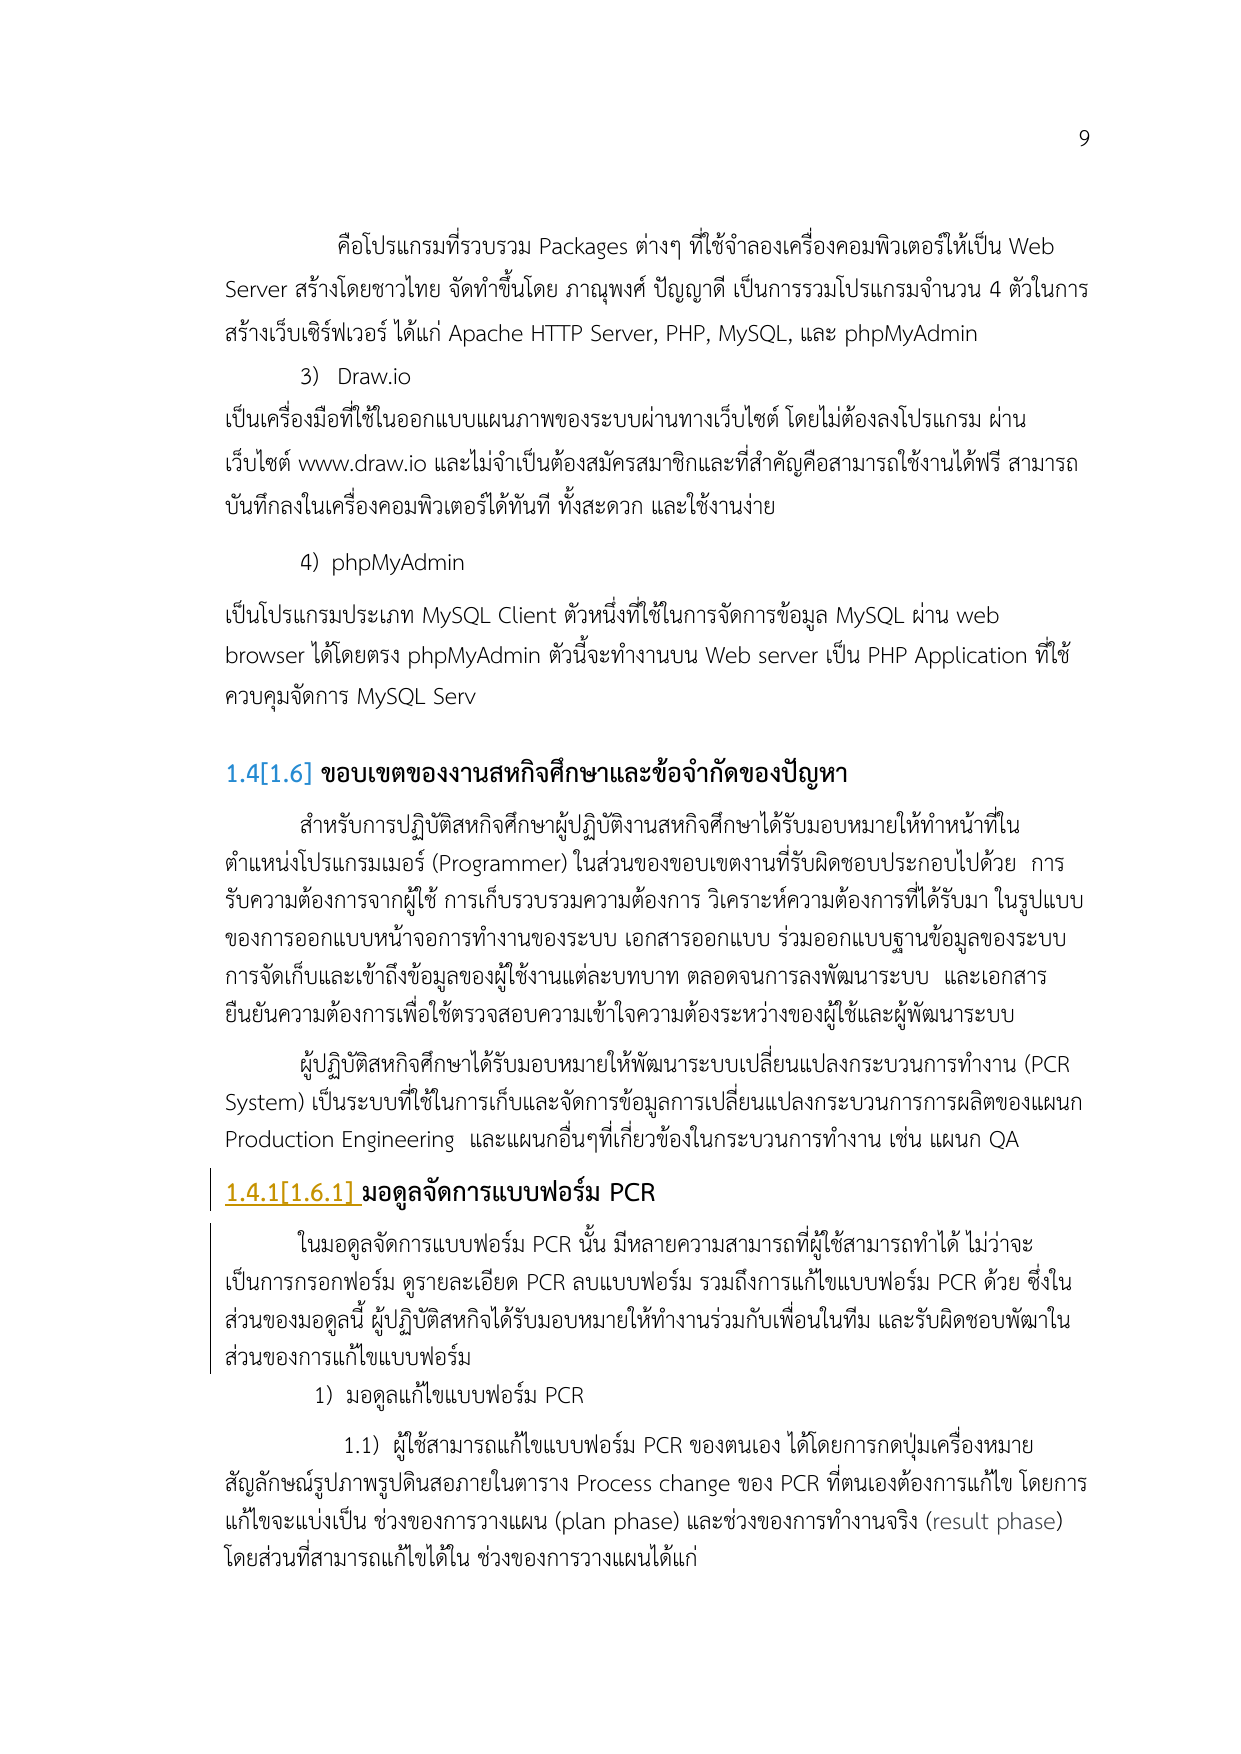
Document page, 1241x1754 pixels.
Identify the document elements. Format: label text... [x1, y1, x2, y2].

text 4) phpMyAdmin [225, 541, 1090, 578]
text ในมอดูลจัดการแบบฟอร์ม PCR นั้น มีหลายความสามารถที่ผู้ใช้สามารถทำได้ ไม่ว่าจะเป็นการกรอกฟอร์ม ดูรายละเอียด PCR ลบแบบฟอร์ม รวมถึงการแก้ไขแบบฟอร์ม PCR ด้วย ซึ่งในส่วนของมอดูลนี้ ผู้ปฏิบัติสหกิจได้รับมอบหมายให้ทำงานร่วมกับเพื่อนในทีม และรับผิดชอบพัฒาในส่วนของการแก้ไขแบบฟอร์ม [225, 1223, 1090, 1374]
subtitle ขอบเขตของงานสหกิจศึกษาและข้อจำกัดของปัญหา [225, 749, 1090, 792]
list คือโปรแกรมที่รวบรวม Packages ตางๆ ที่ใชจําลองเครื่องคอมพิวเตอรใหเปน Web Server สร้างโดยชาวไทย จัดทำขึ้นโดย ภาณุพงศ์ ปัญญาดี เป็นการรวมโปรแกรมจำนวน 4 ตัวในการสร้างเว็บเซิร์ฟเวอร์ ได้แก่ Apache HTTP Server, PHP, MySQL, และ phpMyAdmin [225, 225, 1090, 349]
text เป็นโปรแกรมประเภท MySQL Client ตัวหนึ่งที่ใช้ในการจัดการข้อมูล MySQL ผ่าน web browser ได้โดยตรง phpMyAdmin ตัวนี้จะทำงานบน Web server เป็น PHP Application ที่ใช้ควบคุมจัดการ MySQL Serv [225, 594, 1090, 713]
subtitle มอดูลจัดการแบบฟอร์ม PCR [225, 1168, 1090, 1211]
text ผู้ปฏิบัติสหกิจศึกษาได้รับมอบหมายให้พัฒนาระบบเปลี่ยนแปลงกระบวนการทำงาน (PCR System) เป็นระบบที่ใช้ในการเก็บและจัดการข้อมูลการเปลี่ยนแปลงกระบวนการการผลิตของแผนก Production Engineering และแผนกอื่นๆที่เกี่ยวข้องในกระบวนการทำงาน เช่น แผนก QA [225, 1043, 1090, 1156]
list Draw.io [300, 355, 1090, 393]
text 1) มอดูลแก้ไขแบบฟอร์ม PCR [225, 1374, 1090, 1412]
text สำหรับการปฏิบัติสหกิจศึกษาผู้ปฏิบัติงานสหกิจศึกษาได้รับมอบหมายให้ทำหน้าที่ในตำแหน่งโปรแกรมเมอร์ (Programmer) ในส่วนของขอบเขตงานที่รับผิดชอบประกอบไปด้วย การรับความต้องการจากผู้ใช้ การเก็บรวบรวมความต้องการ วิเคราะห์ความต้องการที่ได้รับมา ในรูปแบบของการออกแบบหน้าจอการทำงานของระบบ เอกสารออกแบบ ร่วมออกแบบฐานข้อมูลของระบบ การจัดเก็บและเข้าถึงข้อมูลของผู้ใช้งานแต่ละบทบาท ตลอดจนการลงพัฒนาระบบ และเอกสารยืนยันความต้องการเพื่อใช้ตรวจสอบความเข้าใจความต้องระหว่างของผู้ใช้และผู้พัฒนาระบบ [225, 804, 1090, 1030]
list 1.1) ผู้ใช้สามารถแก้ไขแบบฟอร์ม PCR ของตนเอง ได้โดยการกดปุ่มเครื่องหมายสัญลักษณ์รูปภาพรูปดินสอภายในตาราง Process change ของ PCR ที่ตนเองต้องการแก้ไข โดยการแก้ไขจะแบ่งเป็น ช่วงของการวางแผน (plan phase) และช่วงของการทำงานจริง (result phase) โดยส่วนที่สามารถแก้ไขได้ใน ช่วงของการวางแผนได้แก่ [225, 1424, 1090, 1575]
list เป็นเครื่องมือที่ใช้ในออกแบบแผนภาพของระบบผ่านทางเว็บไซต์ โดยไม่ต้องลงโปรแกรม ผ่านเว็บไซต์ www.draw.io และไม่จำเป็นต้องสมัครสมาชิกและที่สำคัญคือสามารถใช้งานได้ฟรี สามารถบันทึกลงในเครื่องคอมพิวเตอร์ได้ทันที ทั้งสะดวก และใช้งานง่าย [225, 398, 1090, 523]
